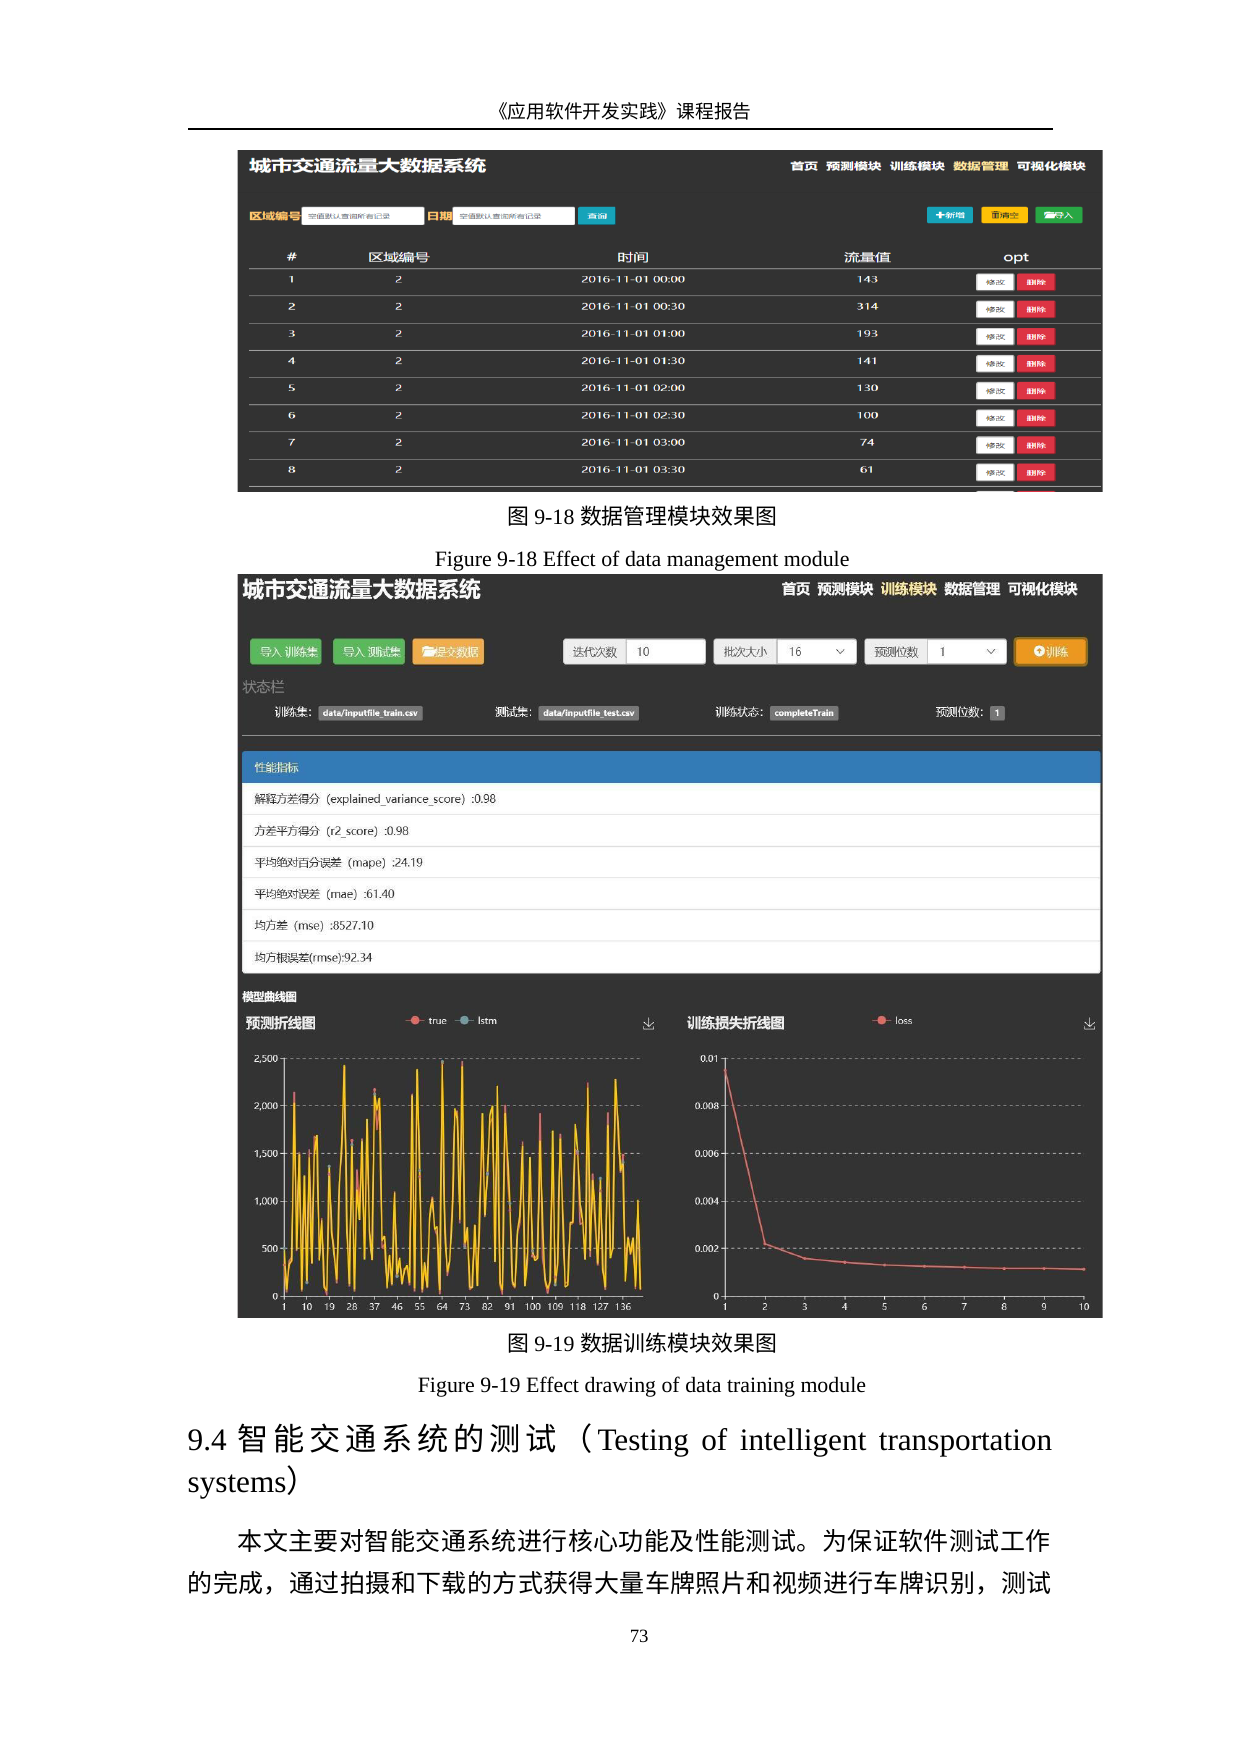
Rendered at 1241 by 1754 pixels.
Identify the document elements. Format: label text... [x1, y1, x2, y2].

text Figure 9-18 Effect of data management module [187, 533, 1053, 574]
text 图 9-19 数据训练模块效果图 [187, 1318, 1053, 1359]
subtitle 9.4智能交通系统的测试（Testing of intelligent transportation systems） [187, 1417, 1053, 1501]
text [187, 1517, 1053, 1600]
text 图 9-18 数据管理模块效果图 [187, 491, 1053, 533]
text Figure 9-19 Effect drawing of data training module [187, 1359, 1053, 1401]
